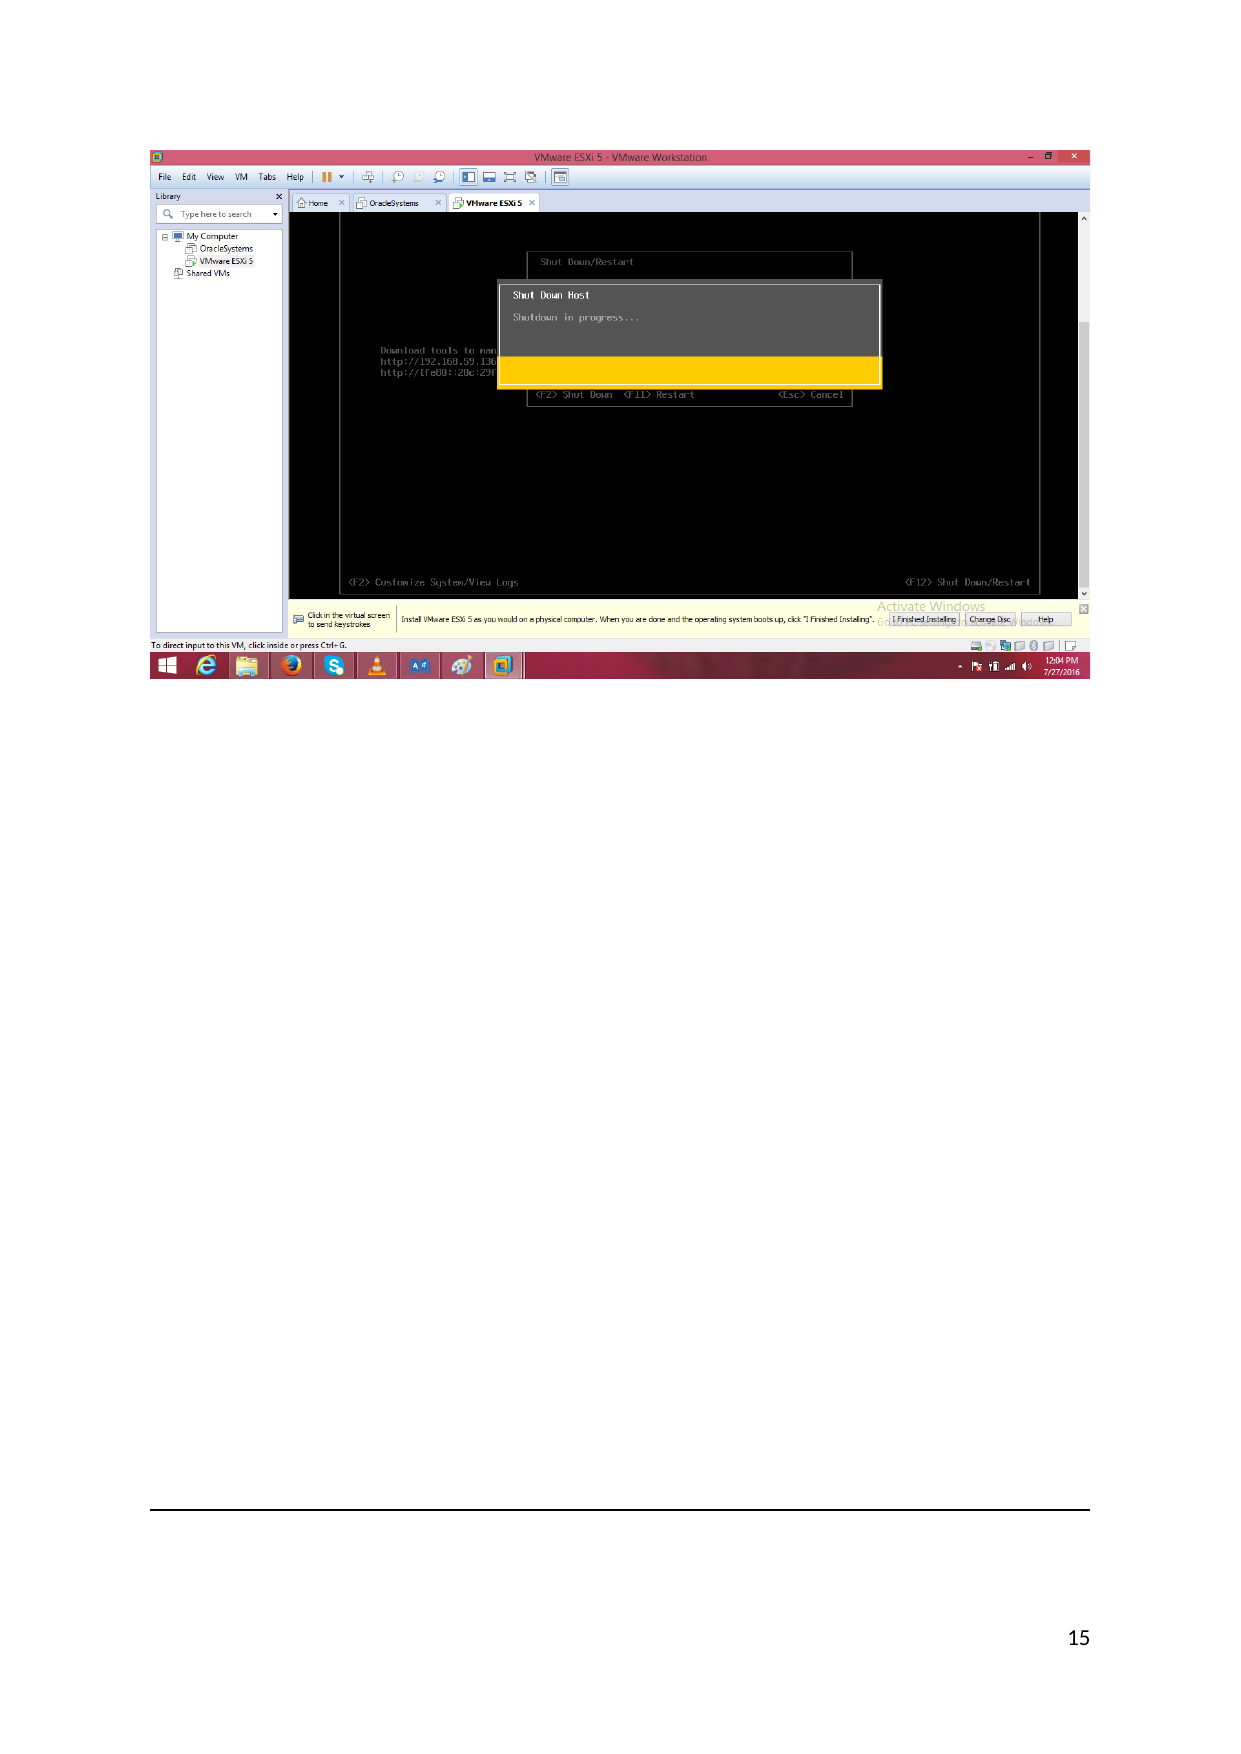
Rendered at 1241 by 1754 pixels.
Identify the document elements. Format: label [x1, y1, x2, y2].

picture [150, 150, 1091, 679]
